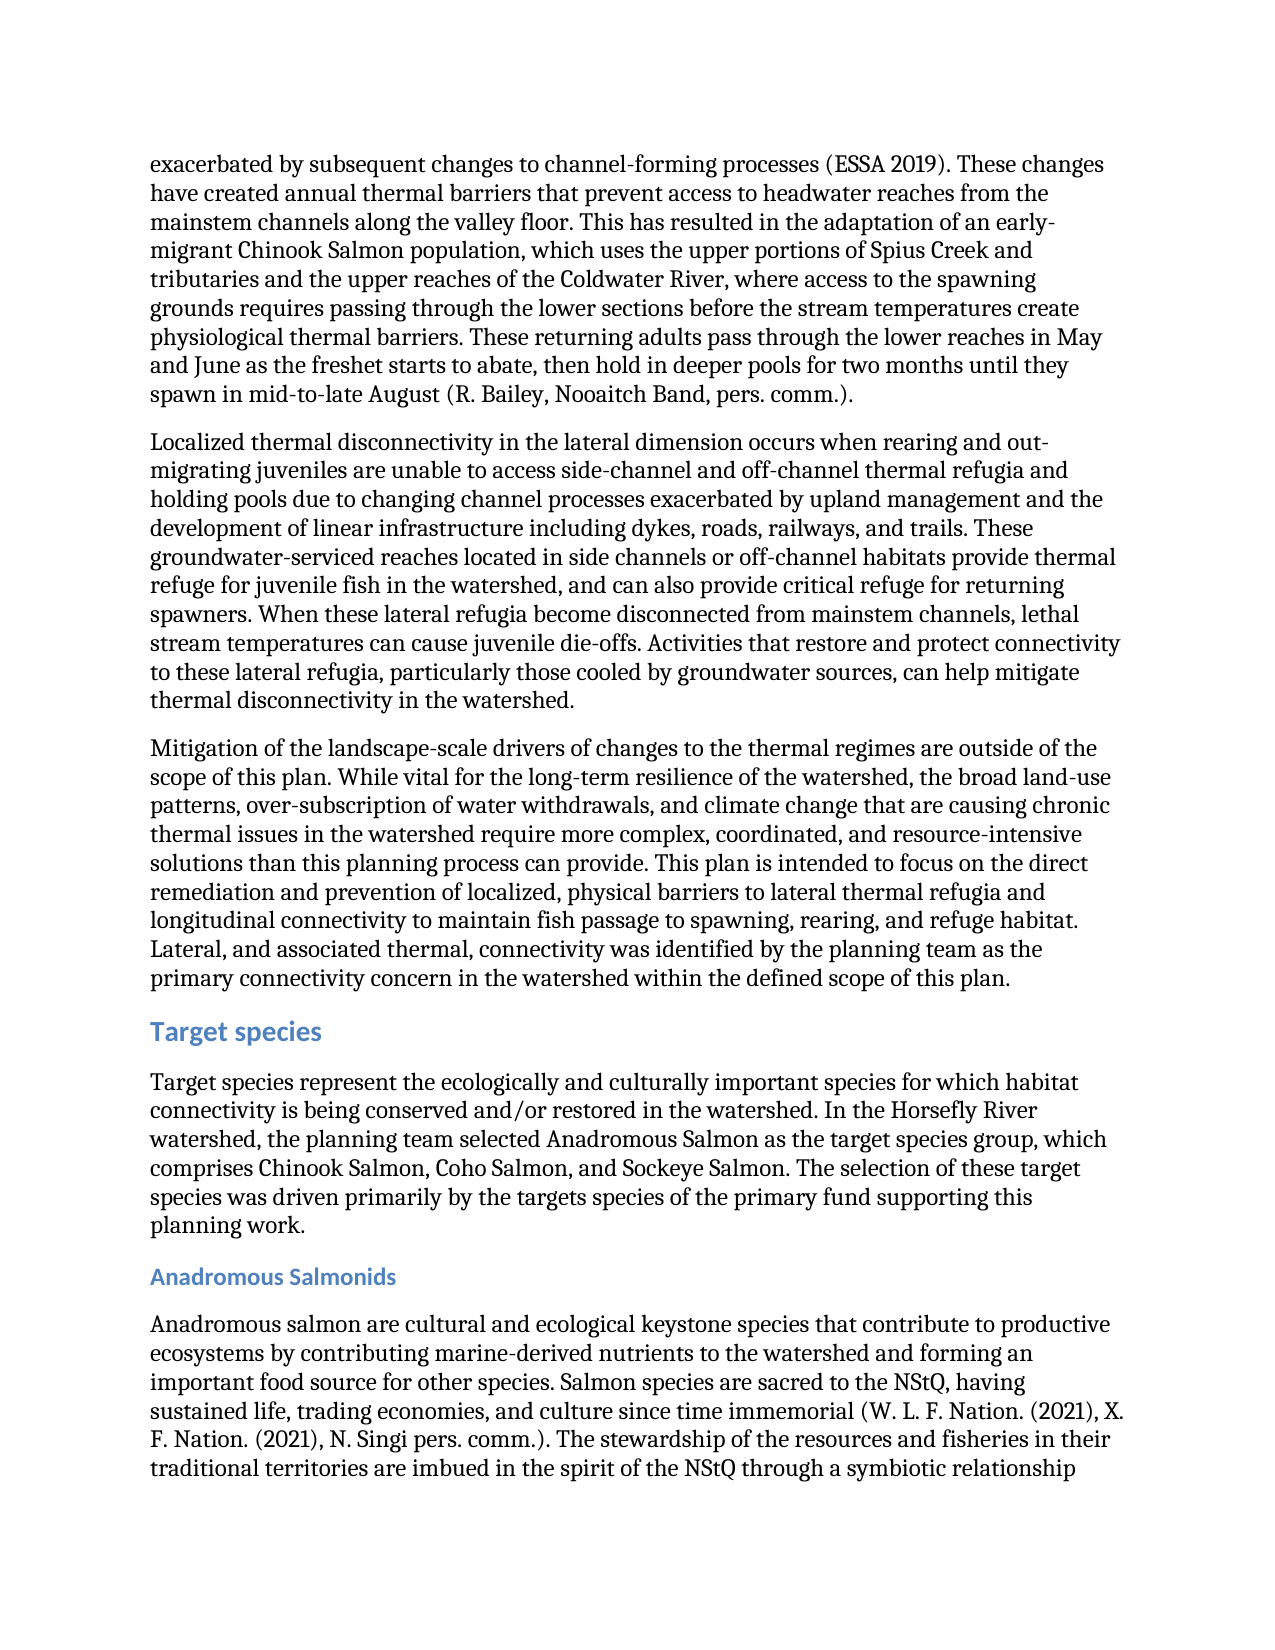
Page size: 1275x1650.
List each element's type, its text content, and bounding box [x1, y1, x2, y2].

subtitle Anadromous Salmonids [150, 1261, 1125, 1292]
text Localized thermal disconnectivity in the lateral dimension occurs when rearing and out-migrating juveniles are unable to access side-channel and off-channel thermal refugia and holding pools due to changing channel processes exacerbated by upland management and the development of linear infrastructure including dykes, roads, railways, and trails. These groundwater-serviced reaches located in side channels or off-channel habitats provide thermal refuge for juvenile fish in the watershed, and can also provide critical refuge for returning spawners. When these lateral refugia become disconnected from mainstem channels, lethal stream temperatures can cause juvenile die-offs. Activities that restore and protect connectivity to these lateral refugia, particularly those cooled by groundwater sources, can help mitigate thermal disconnectivity in the watershed. [150, 427, 1125, 715]
text Target species represent the ecologically and culturally important species for which habitat connectivity is being conserved and/or restored in the watershed. In the Horsefly River watershed, the planning team selected Anadromous Salmon as the target species group, which comprises Chinook Salmon, Coho Salmon, and Sockeye Salmon. The selection of these target species was driven primarily by the targets species of the primary fund supporting this planning work. [150, 1068, 1125, 1240]
subtitle Target species [150, 1013, 1125, 1049]
text Mitigation of the landscape-scale drivers of changes to the thermal regimes are outside of the scope of this plan. While vital for the long-term resilience of the watershed, the broad land-use patterns, over-subscription of water withdrawals, and climate change that are causing chronic thermal issues in the watershed require more complex, coordinated, and resource-intensive solutions than this planning process can provide. This plan is intended to focus on the direct remediation and prevention of localized, physical barriers to lateral thermal refugia and longitudinal connectivity to maintain fish passage to spawning, rearing, and refuge habitat. Lateral, and associated thermal, connectivity was identified by the planning team as the primary connectivity concern in the watershed within the defined scope of this plan. [150, 734, 1125, 992]
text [150, 150, 1125, 409]
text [150, 1310, 1125, 1483]
